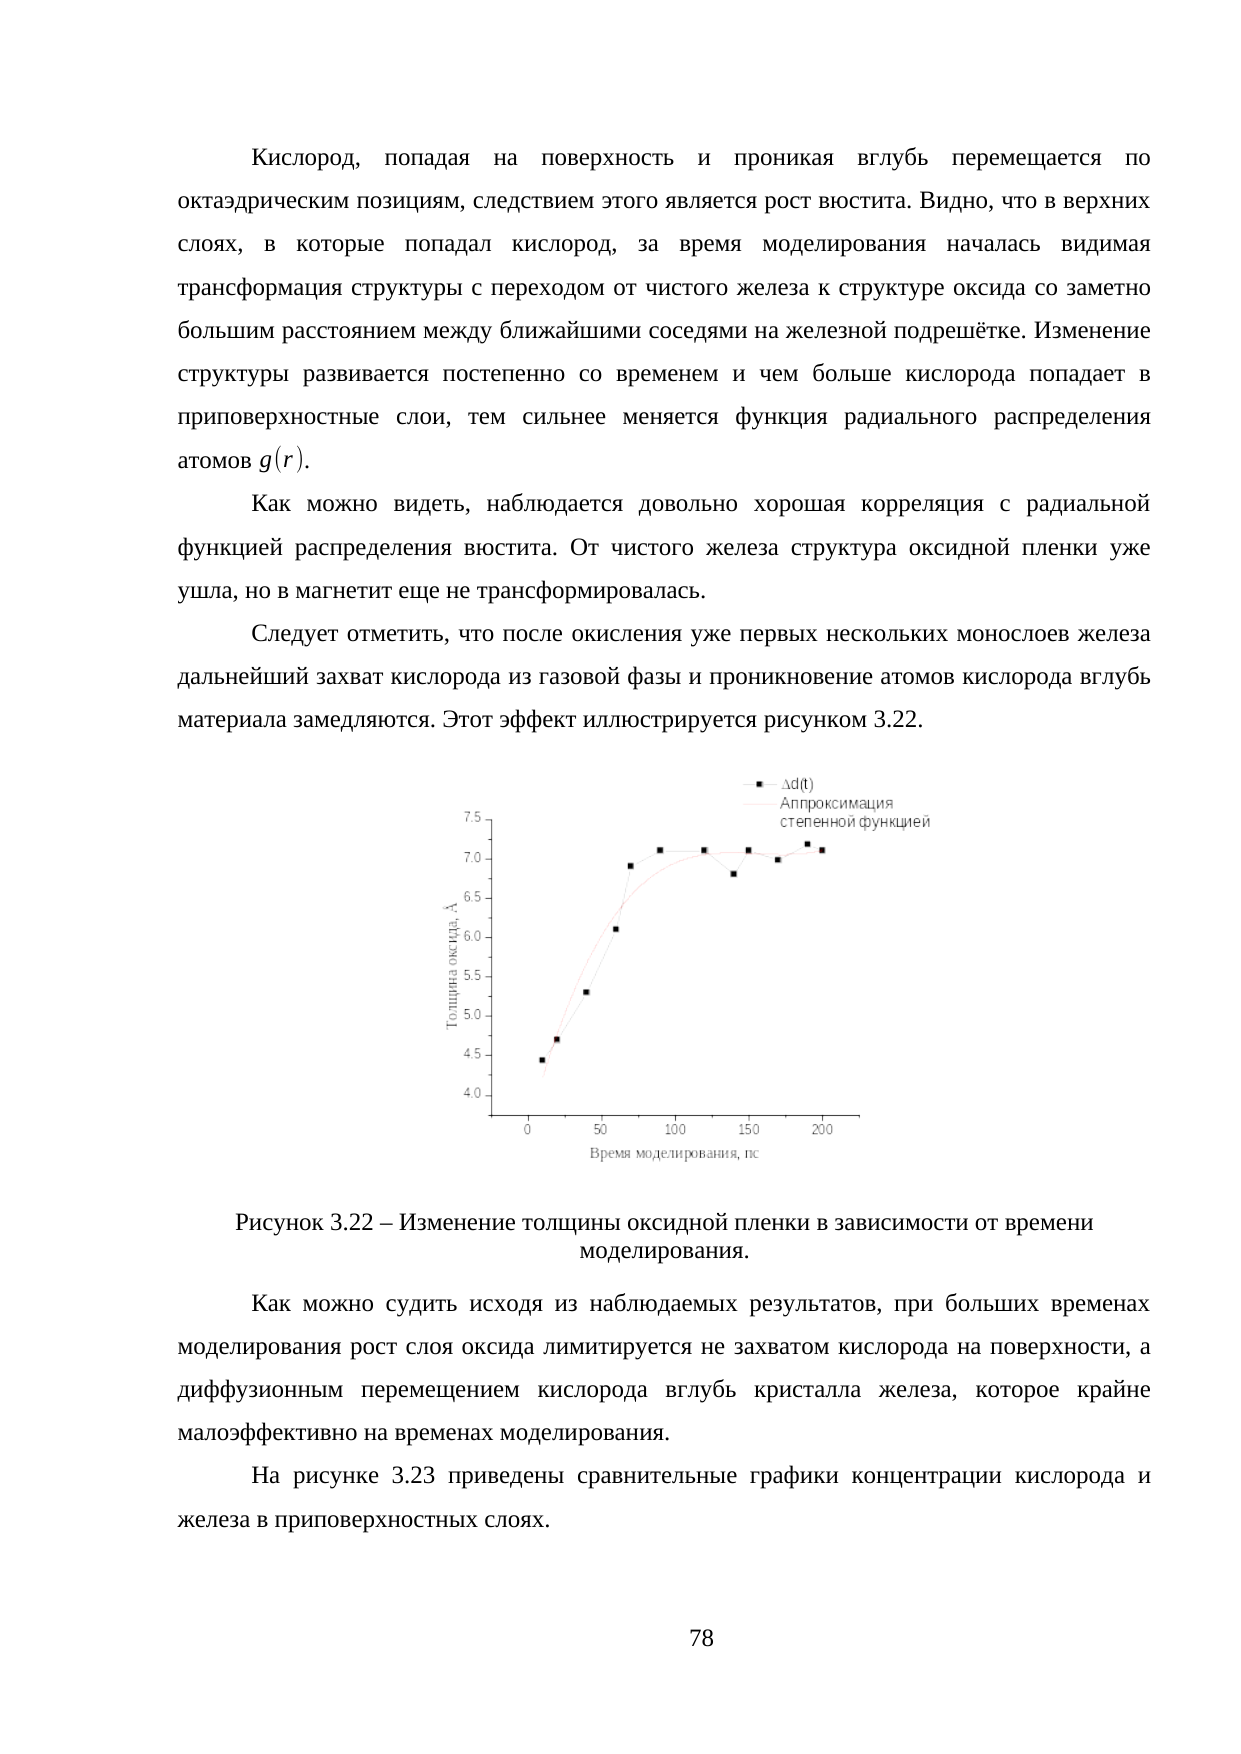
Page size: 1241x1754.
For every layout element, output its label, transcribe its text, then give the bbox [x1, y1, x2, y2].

text Как можно судить исходя из наблюдаемых результатов, при больших временах моделирования рост слоя оксида лимитируется не захватом кислорода на поверхности, а диффузионным перемещением кислорода вглубь кристалла железа, которое крайне малоэффективно на временах моделирования. [177, 1288, 1152, 1446]
text Как можно видеть, наблюдается довольно хорошая корреляция с радиальной функцией распределения вюстита. От чистого железа структура оксидной пленки уже ушла, но в магнетит еще не трансформировалась. [177, 488, 1152, 603]
text Рисунок 3.22 – Изменение толщины оксидной пленки в зависимости от времени моделирования. [177, 1207, 1152, 1264]
text Следует отметить, что после окисления уже первых нескольких монослоев железа дальнейший захват кислорода из газовой фазы и проникновение атомов кислорода вглубь материала замедляются. Этот эффект иллюстрируется рисунком 3.22. [177, 618, 1152, 733]
text На рисунке 3.23 приведены сравнительные графики концентрации кислорода и железа в приповерхностных слоях. [177, 1461, 1152, 1532]
text Кислород, попадая на поверхность и проникая вглубь перемещается по октаэдрическим позициям, следствием этого является рост вюстита. Видно, что в верхних слоях, в которые попадал кислород, за время моделирования началась видимая трансформация структуры с переходом от чистого железа к структуре оксида со заметно большим расстоянием между ближайшими соседями на железной подрешётке. Изменение структуры развивается постепенно со временем и чем больше кислорода попадает в приповерхностные слои, тем сильнее меняется функция радиального распределения атомов . [177, 142, 1152, 474]
